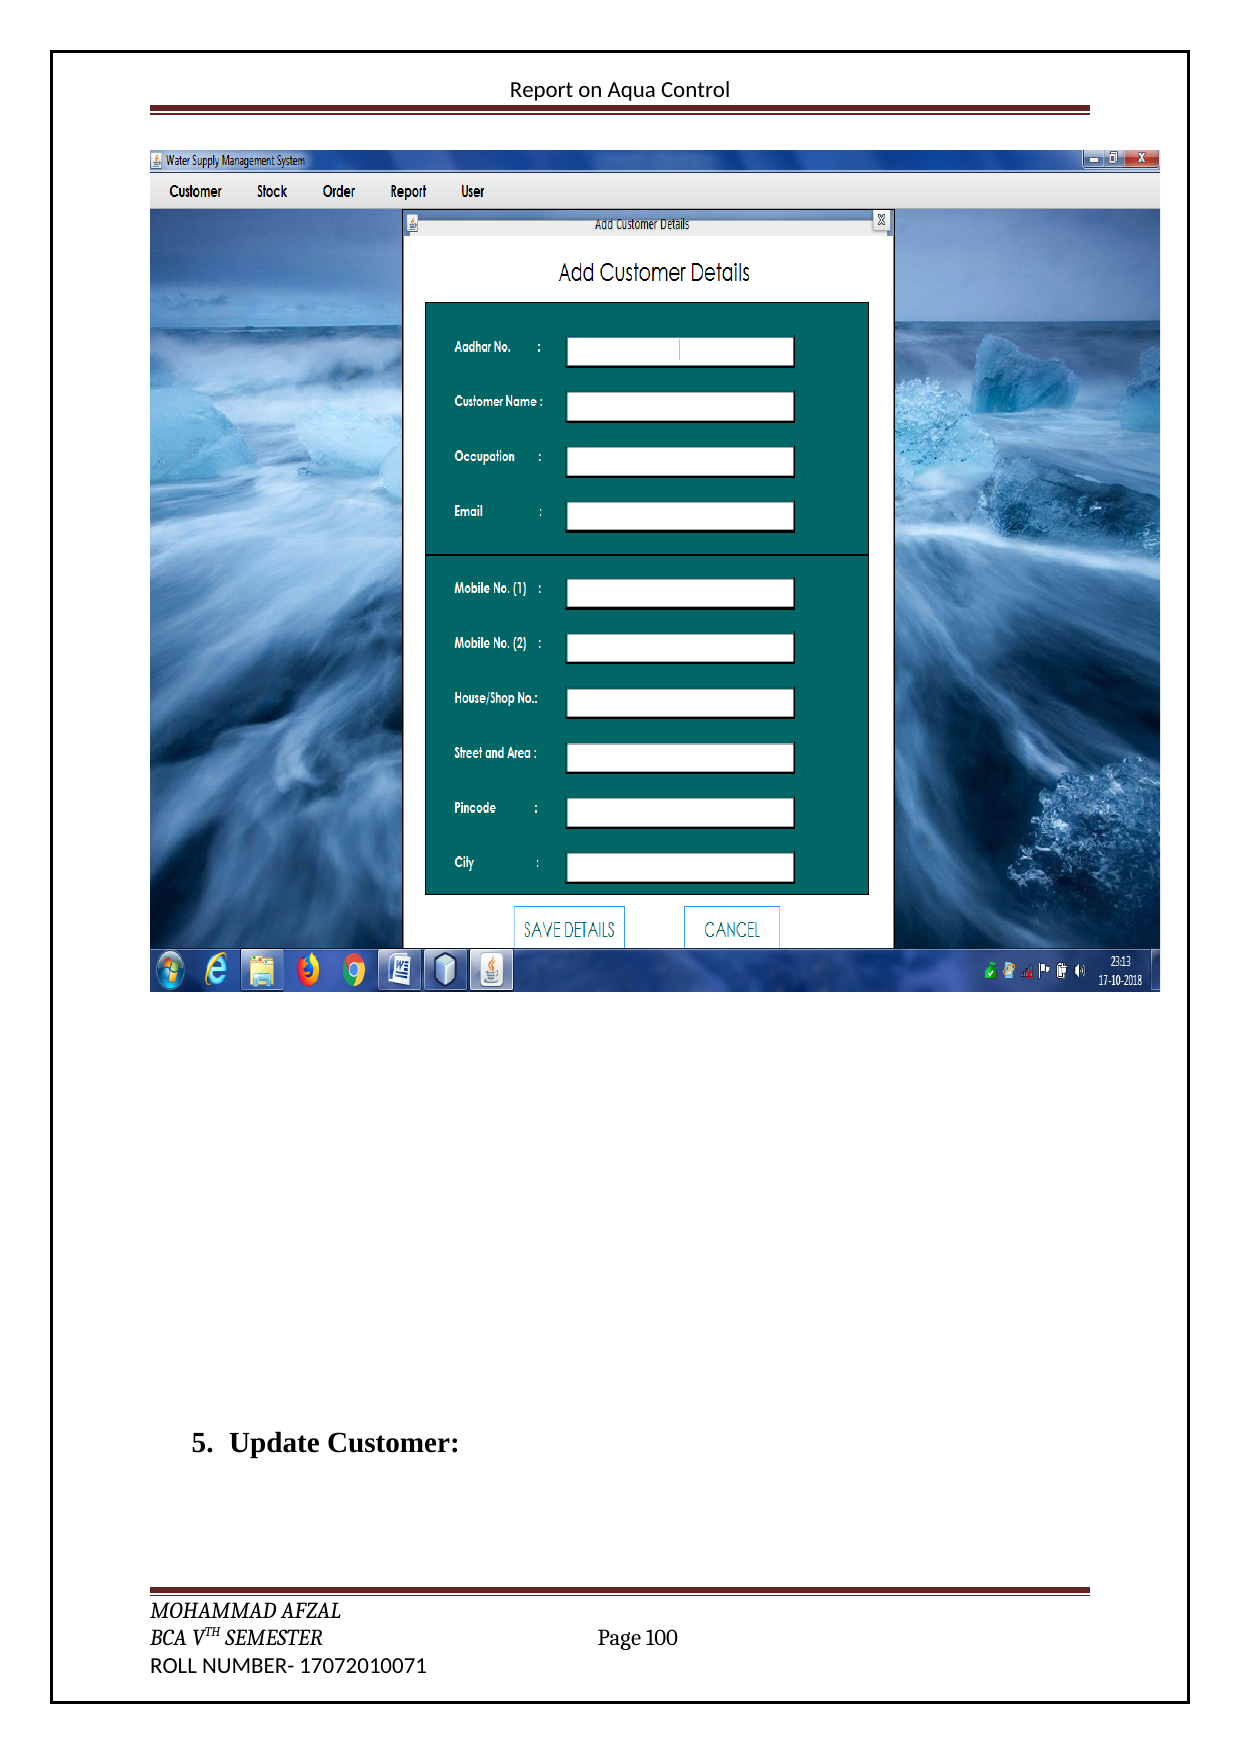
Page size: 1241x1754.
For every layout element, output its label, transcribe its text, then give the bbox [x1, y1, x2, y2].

picture [150, 150, 1161, 992]
list Update Customer: [191, 1425, 1090, 1459]
